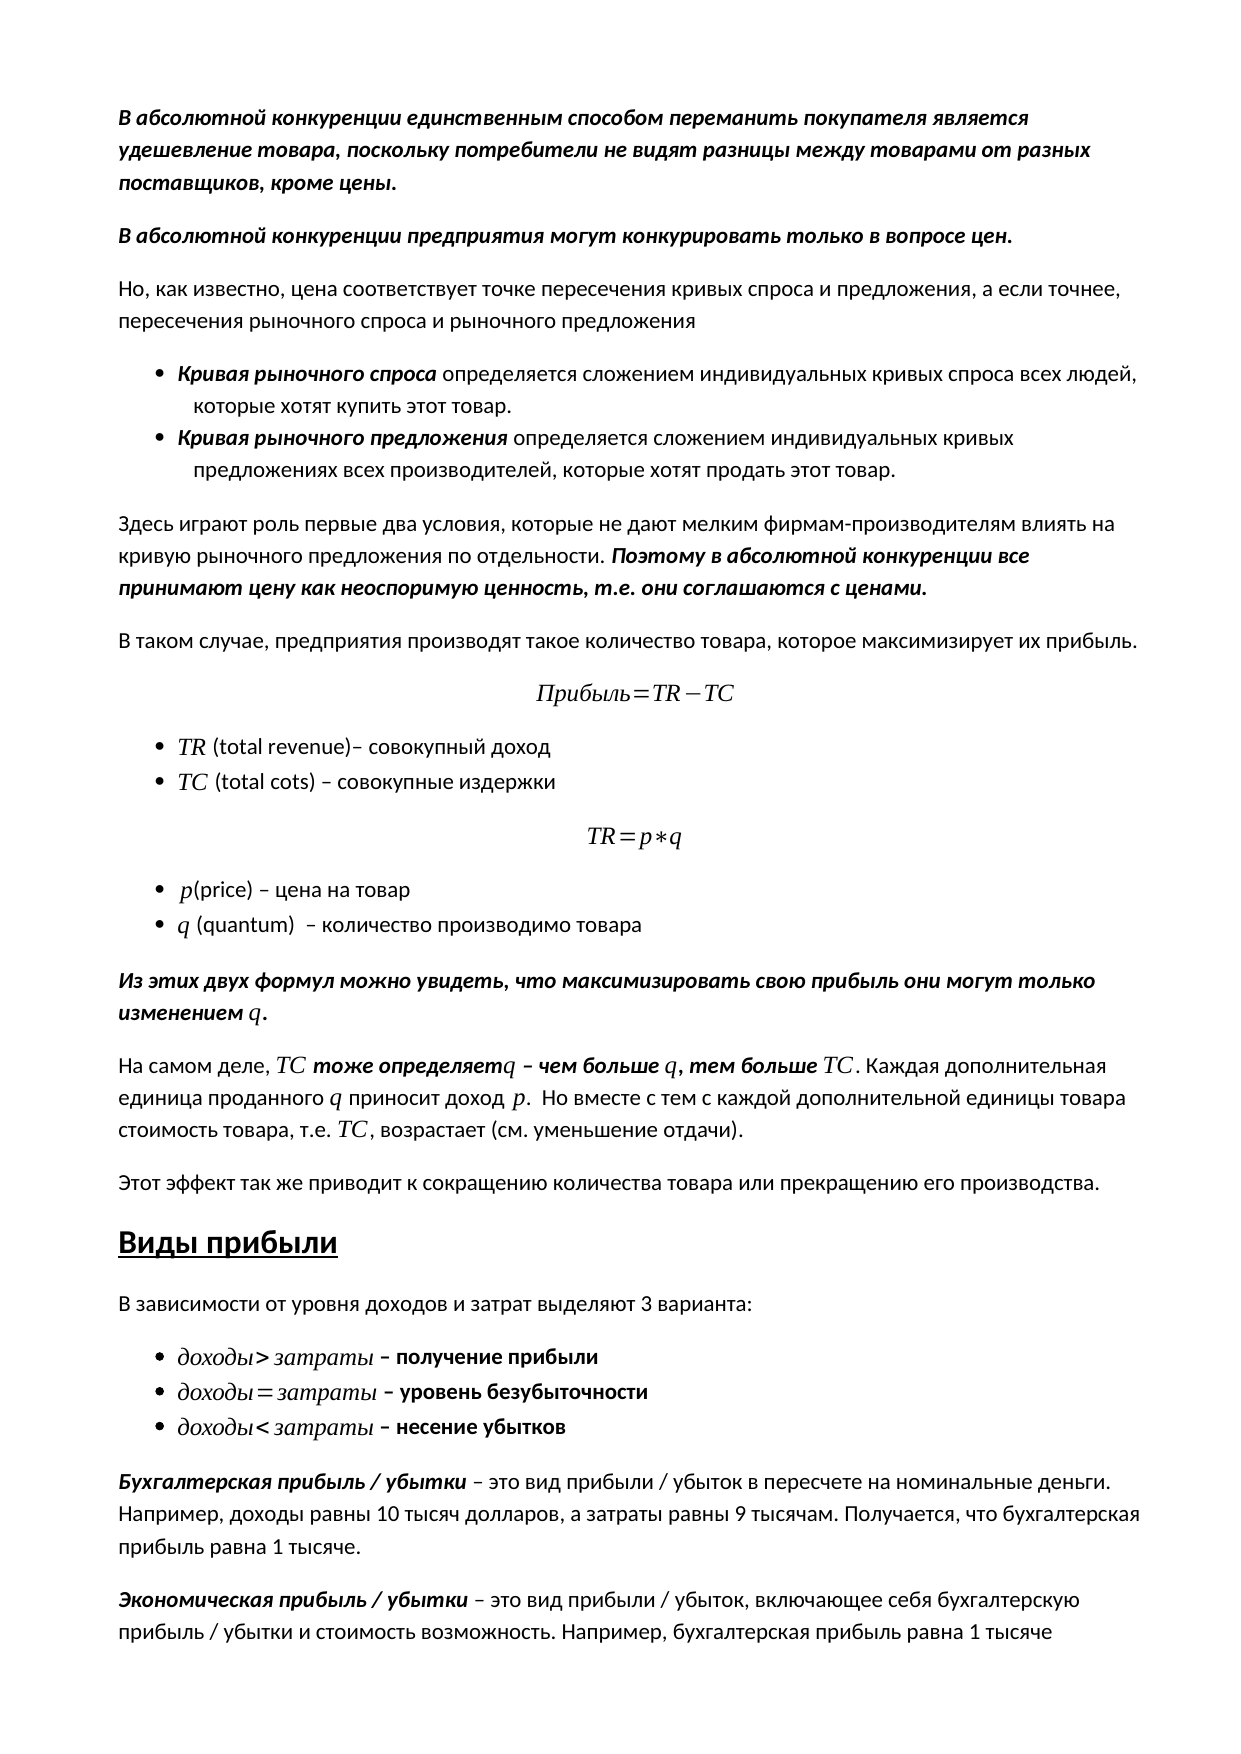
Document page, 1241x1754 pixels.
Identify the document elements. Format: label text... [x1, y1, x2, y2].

text Виды прибыли [118, 1222, 1152, 1262]
text В абсолютной конкуренции предприятия могут конкурировать только в вопросе цен. [118, 221, 1152, 249]
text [118, 1585, 1152, 1645]
text Из этих двух формул можно увидеть, что максимизировать свою прибыль они могут только изменением . [118, 966, 1152, 1026]
text В зависимости от уровня доходов и затрат выделяют 3 варианта: [118, 1289, 1152, 1317]
text В абсолютной конкуренции единственным способом переманить покупателя является удешевление товара, поскольку потребители не видят разницы между товарами от разных поставщиков, кроме цены. [118, 103, 1152, 196]
list – получение прибыли [156, 1342, 1152, 1373]
list – уровень безубыточности [156, 1377, 1152, 1408]
text Бухгалтерская прибыль / убытки – это вид прибыли / убыток в пересчете на номинальные деньги. Например, доходы равны 10 тысяч долларов, а затраты равны 9 тысячам. Получается, что бухгалтерская прибыль равна 1 тысяче. [118, 1467, 1152, 1560]
text Но, как известно, цена соответствует точке пересечения кривых спроса и предложения, а если точнее, пересечения рыночного спроса и рыночного предложения [118, 274, 1152, 334]
list (total cots) – совокупные издержки [156, 767, 1152, 797]
text В таком случае, предприятия производят такое количество товара, которое максимизирует их прибыль. [118, 626, 1152, 654]
text Этот эффект так же приводит к сокращению количества товара или прекращению его производства. [118, 1168, 1152, 1197]
text Здесь играют роль первые два условия, которые не дают мелким фирмам-производителям влиять на кривую рыночного предложения по отдельности. Поэтому в абсолютной конкуренции все принимают цену как неоспоримую ценность, т.е. они соглашаются с ценами. [118, 509, 1152, 601]
list (quantum) – количество производимо товара [156, 910, 1152, 941]
list Кривая рыночного спроса определяется сложением индивидуальных кривых спроса всех людей, которые хотят купить этот товар. [156, 359, 1152, 419]
text На самом деле, тоже определяет – чем больше , тем больше . Каждая дополнительная единица проданного приносит доход . Но вместе с тем с каждой дополнительной единицы товара стоимость товара, т.е. , возрастает (см. уменьшение отдачи). [118, 1051, 1152, 1143]
list (price) – цена на товар [156, 876, 1152, 906]
list Кривая рыночного предложения определяется сложением индивидуальных кривых предложениях всех производителей, которые хотят продать этот товар. [156, 423, 1152, 484]
list – несение убытков [156, 1412, 1152, 1442]
list (total revenue)– совокупный доход [156, 732, 1152, 763]
